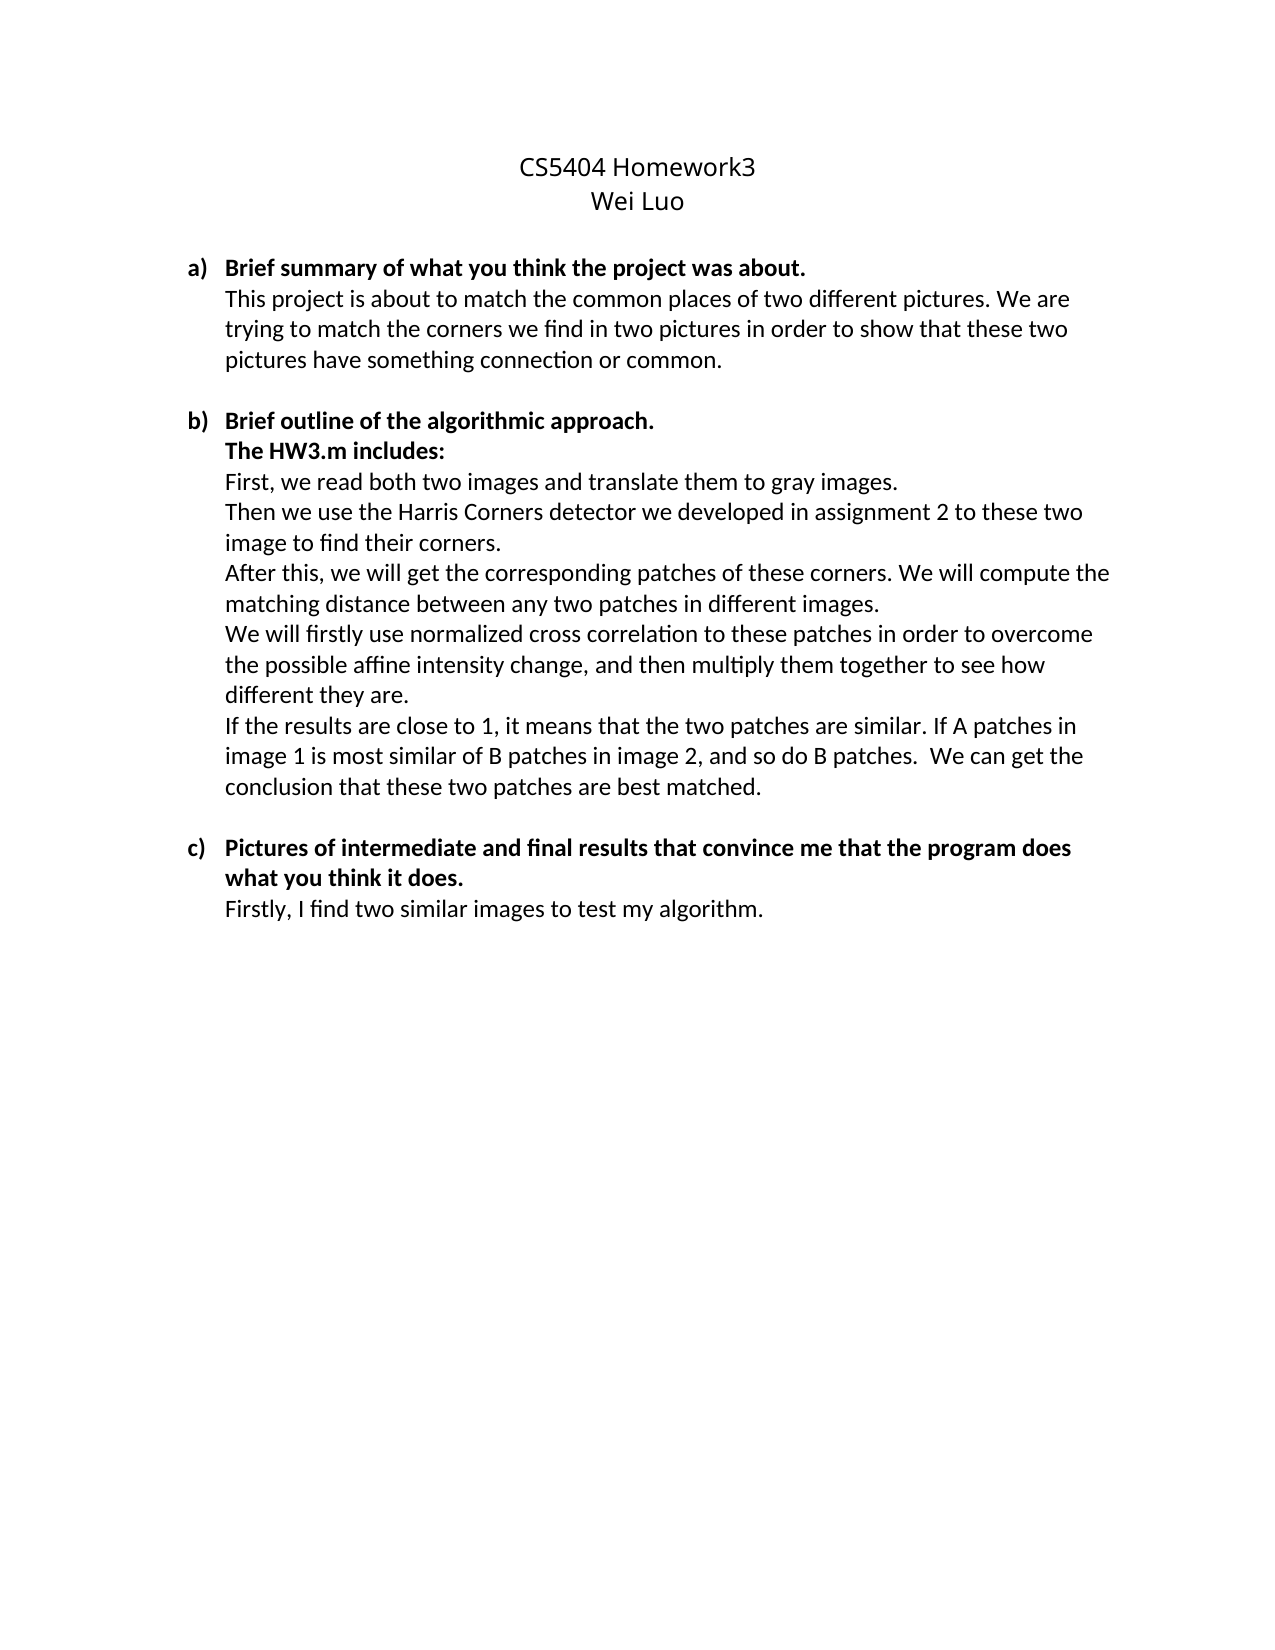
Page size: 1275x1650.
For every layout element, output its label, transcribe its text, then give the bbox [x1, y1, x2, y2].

list First, we read both two images and translate them to gray images. [225, 466, 1125, 496]
text Wei Luo [150, 184, 1125, 218]
list Pictures of intermediate and final results that convince me that the program does what you think it does. [187, 832, 1125, 893]
list This project is about to match the common places of two different pictures. We are trying to match the corners we find in two pictures in order to show that these two pictures have something connection or common. [225, 283, 1125, 374]
list If the results are close to 1, it means that the two patches are similar. If A patches in image 1 is most similar of B patches in image 2, and so do B patches. We can get the conclusion that these two patches are best matched. [225, 710, 1125, 802]
list Firstly, I find two similar images to test my algorithm. [225, 893, 1125, 924]
list Brief outline of the algorithmic approach. [187, 405, 1125, 435]
list Then we use the Harris Corners detector we developed in assignment 2 to these two image to find their corners. [225, 496, 1125, 557]
list After this, we will get the corresponding patches of these corners. We will compute the matching distance between any two patches in different images. [225, 557, 1125, 618]
list We will firstly use normalized cross correlation to these patches in order to overcome the possible affine intensity change, and then multiply them together to see how different they are. [225, 618, 1125, 710]
text CS5404 Homework3 [150, 150, 1125, 184]
list Brief summary of what you think the project was about. [187, 252, 1125, 283]
list The HW3.m includes: [225, 435, 1125, 466]
